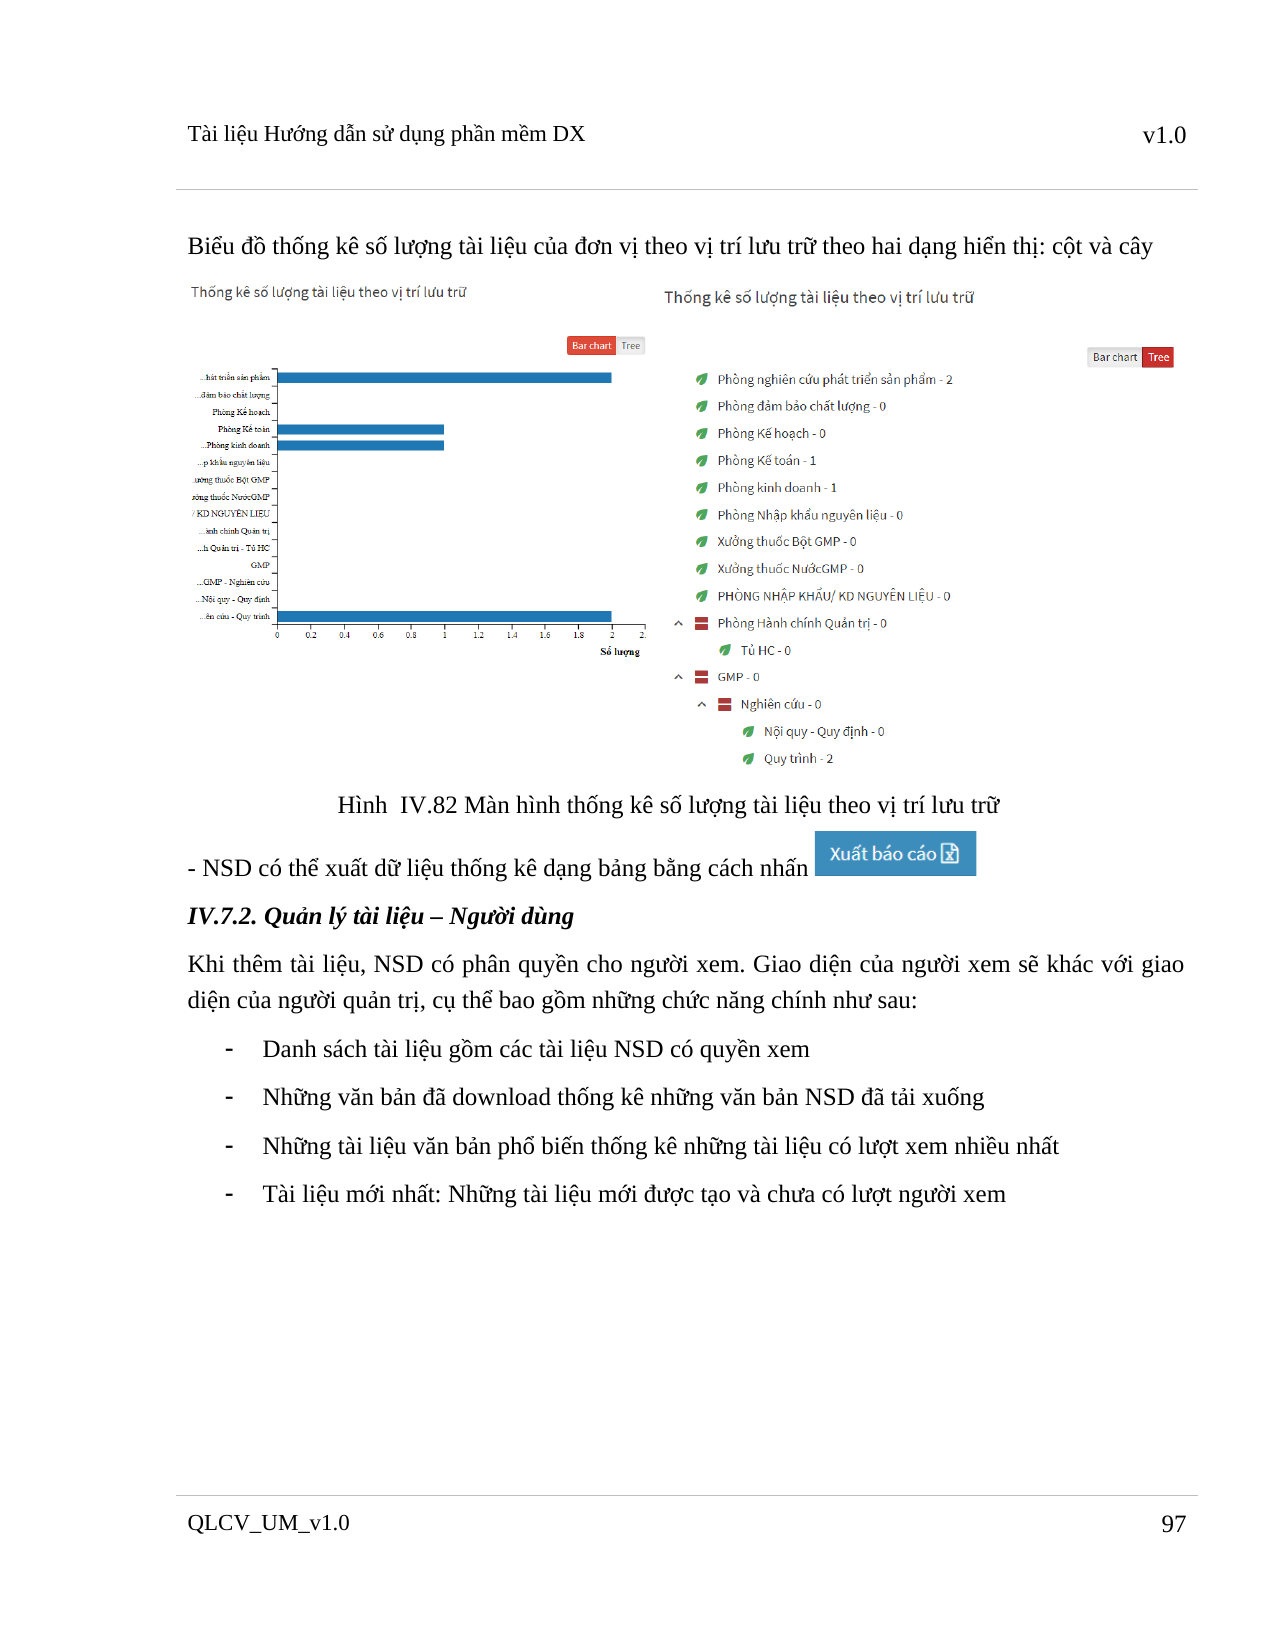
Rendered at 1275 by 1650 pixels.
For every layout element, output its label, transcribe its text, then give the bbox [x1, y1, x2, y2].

subtitle Quản lý tài liệu – Người dùng [187, 901, 1186, 930]
list Những tài liệu văn bản phổ biến thống kê những tài liệu có lượt xem nhiều nhất [225, 1131, 1186, 1159]
table_header [176, 267, 647, 777]
text - NSD có thể xuất dữ liệu thống kê dạng bảng bằng cách nhấn [187, 831, 1186, 881]
picture [814, 831, 977, 876]
text Khi thêm tài liệu, NSD có phân quyền cho người xem. Giao diện của người xem sẽ khác với giao diện của người quản trị, cụ thể bao gồm những chức năng chính như sau: [187, 949, 1186, 1014]
list Những văn bản đã download thống kê những văn bản NSD đã tải xuống [225, 1082, 1186, 1111]
list Tài liệu mới nhất: Những tài liệu mới được tạo và chưa có lượt người xem [225, 1179, 1186, 1208]
table_header [647, 267, 1174, 777]
text Biểu đồ thống kê số lượng tài liệu của đơn vị theo vị trí lưu trữ theo hai dạng hiển thị: cột và cây [187, 231, 1186, 259]
list Danh sách tài liệu gồm các tài liệu NSD có quyền xem [225, 1034, 1186, 1063]
picture [657, 279, 1174, 777]
picture [187, 279, 647, 663]
